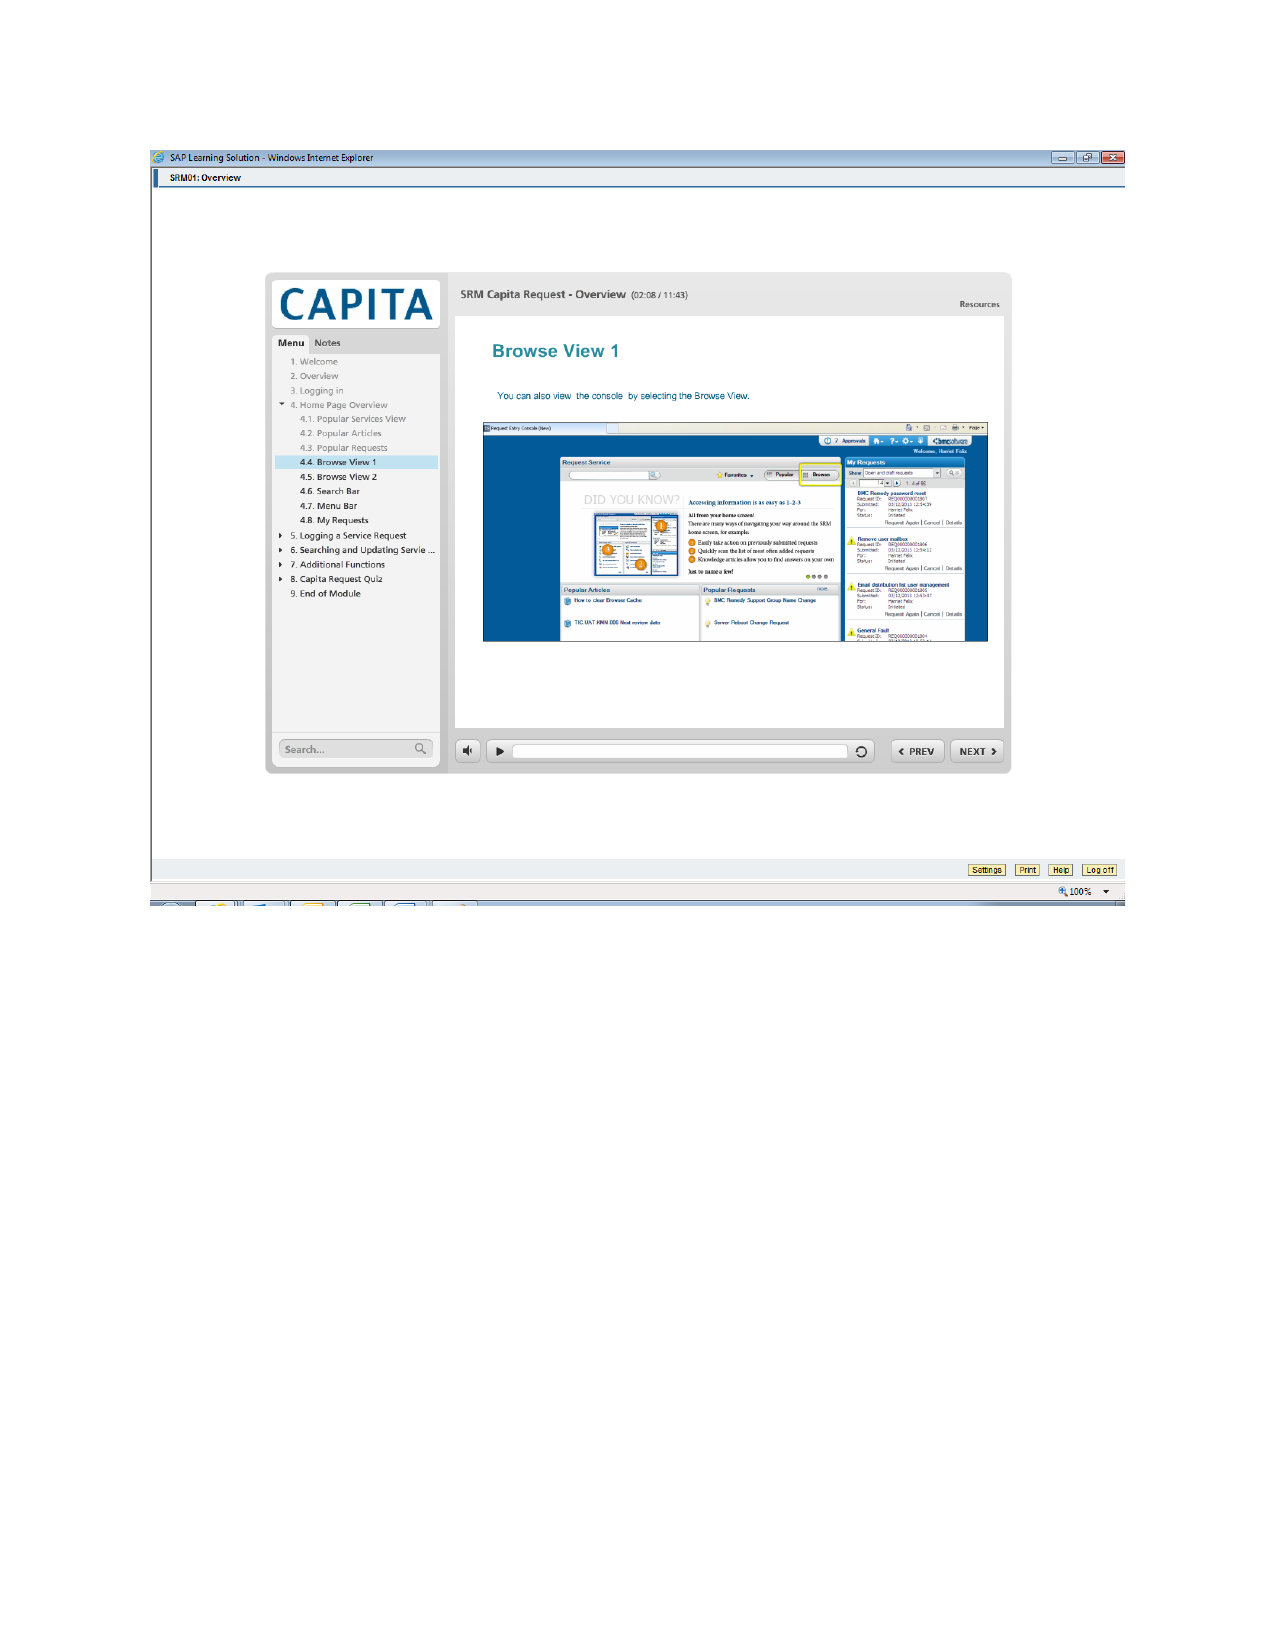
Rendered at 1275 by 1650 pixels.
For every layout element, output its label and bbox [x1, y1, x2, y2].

picture [150, 150, 1125, 906]
